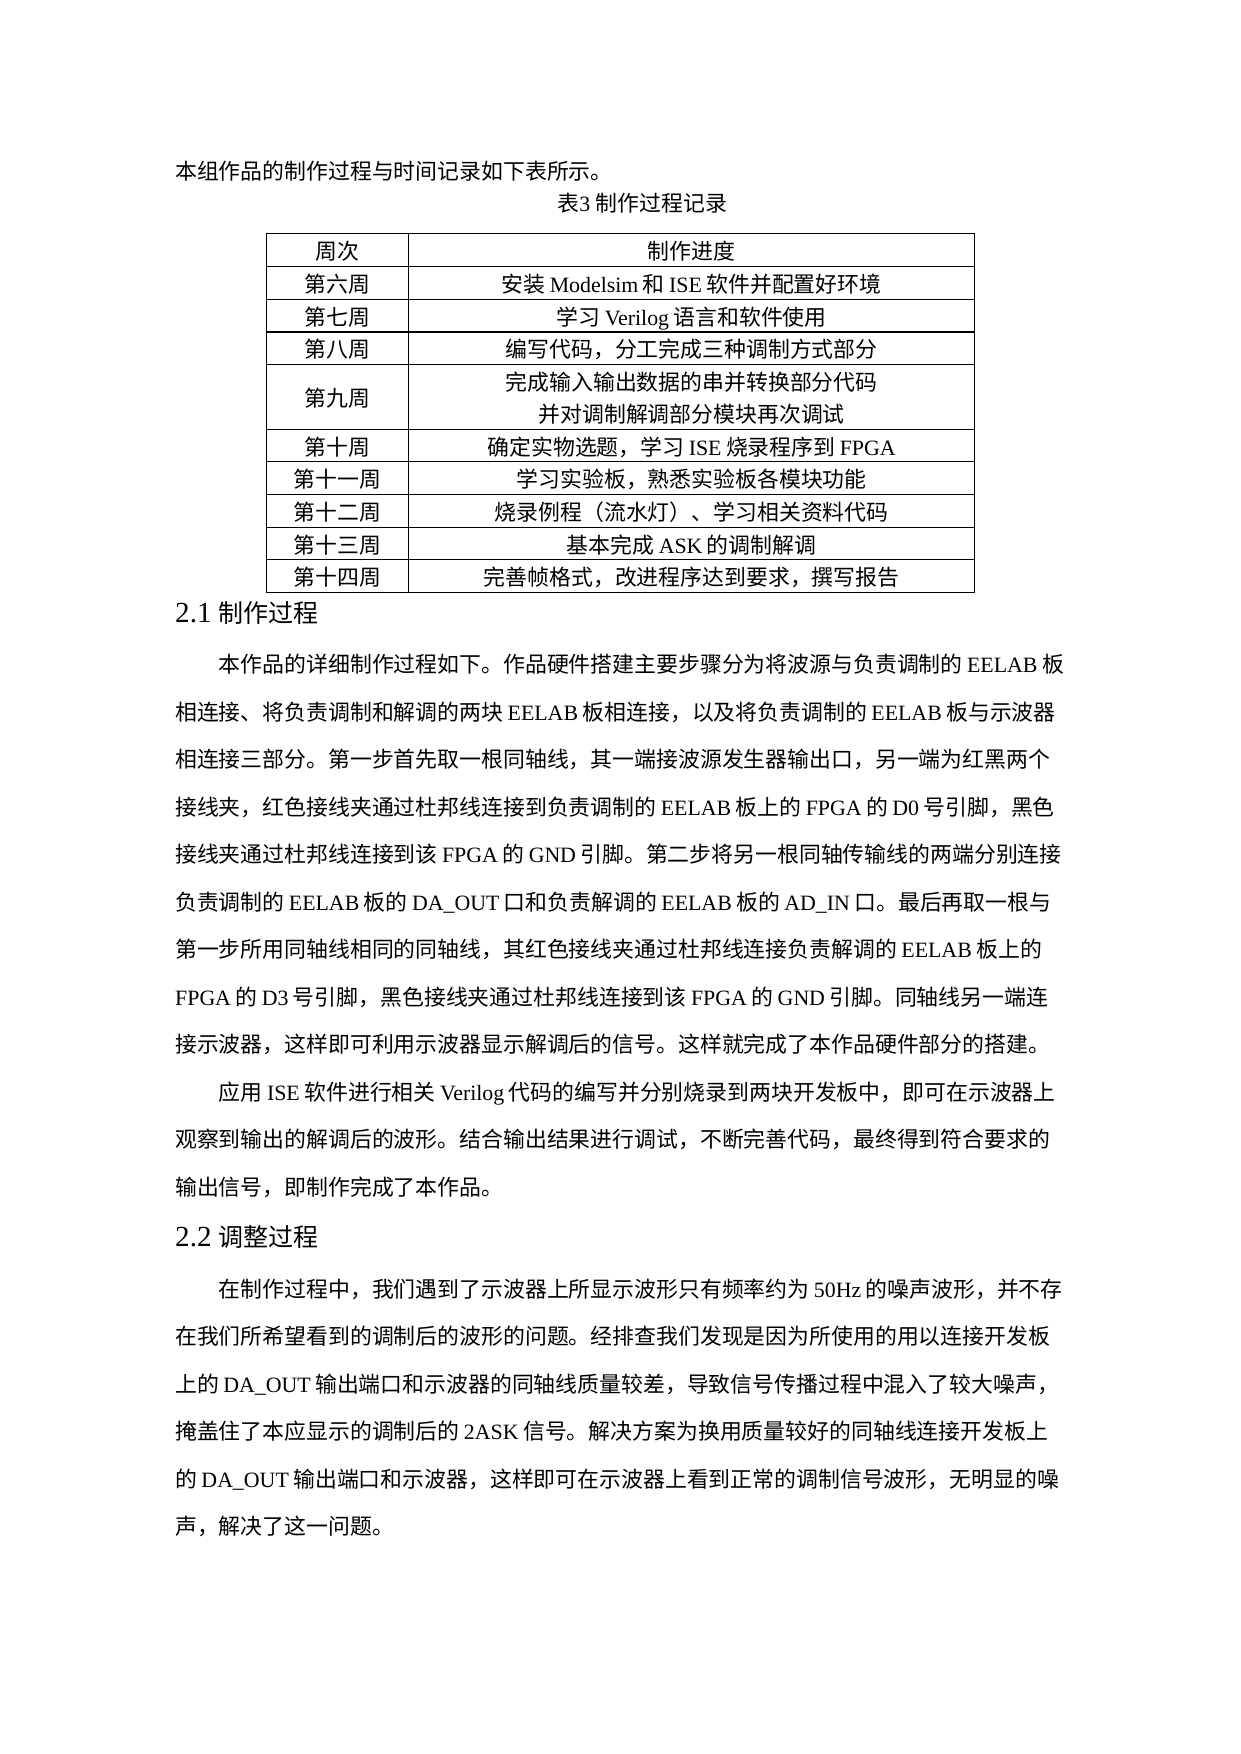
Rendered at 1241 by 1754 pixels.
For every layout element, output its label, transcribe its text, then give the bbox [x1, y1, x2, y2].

text 本组作品的制作过程与时间记录如下表所示。 [175, 154, 1065, 186]
table_cell 学习实验板，熟悉实验板各模块功能 [409, 462, 974, 494]
table_cell 完成输入输出数据的串并转换部分代码 并对调制解调部分模块再次调试 [409, 365, 974, 428]
table_cell 安装Modelsim和ISE软件并配置好环境 [409, 267, 974, 299]
table_header 周次 [267, 234, 408, 266]
table_cell 第十四周 [267, 560, 408, 592]
table_cell 基本完成ASK的调制解调 [409, 528, 974, 559]
table_cell 第六周 [267, 267, 408, 299]
text 本作品的详细制作过程如下。作品硬件搭建主要步骤分为将波源与负责调制的EELAB板相连接、将负责调制和解调的两块EELAB板相连接，以及将负责调制的EELAB板与示波器相连接三部分。第一步首先取一根同轴线，其一端接波源发生器输出口，另一端为红黑两个接线夹，红色接线夹通过杜邦线连接到负责调制的EELAB板上的FPGA的D0号引脚，黑色接线夹通过杜邦线连接到该FPGA的GND引脚。第二步将另一根同轴传输线的两端分别连接负责调制的EELAB板的DA_OUT口和负责解调的EELAB板的AD_IN口。最后再取一根与第一步所用同轴线相同的同轴线，其红色接线夹通过杜邦线连接负责解调的EELAB板上的FPGA的D3号引脚，黑色接线夹通过杜邦线连接到该FPGA的GND引脚。同轴线另一端连接示波器，这样即可利用示波器显示解调后的信号。这样就完成了本作品硬件部分的搭建。 [175, 647, 1065, 1059]
text 制作过程记录 [219, 186, 1065, 217]
table_cell 第十二周 [267, 495, 408, 527]
table_cell 第十周 [267, 430, 408, 461]
subtitle 制作过程 [175, 593, 1065, 629]
table_cell 第八周 [267, 333, 408, 364]
table_cell 学习Verilog语言和软件使用 [409, 300, 974, 331]
table_cell 第十三周 [267, 528, 408, 559]
table_header 制作进度 [409, 234, 974, 266]
table_cell 第七周 [267, 300, 408, 331]
table_cell 烧录例程（流水灯）、学习相关资料代码 [409, 495, 974, 527]
table_cell 编写代码，分工完成三种调制方式部分 [409, 333, 974, 364]
table_cell 第十一周 [267, 462, 408, 494]
text 应用ISE软件进行相关Verilog代码的编写并分别烧录到两块开发板中，即可在示波器上观察到输出的解调后的波形。结合输出结果进行调试，不断完善代码，最终得到符合要求的输出信号，即制作完成了本作品。 [175, 1075, 1065, 1202]
text 在制作过程中，我们遇到了示波器上所显示波形只有频率约为50Hz的噪声波形，并不存在我们所希望看到的调制后的波形的问题。经排查我们发现是因为所使用的用以连接开发板上的DA_OUT输出端口和示波器的同轴线质量较差，导致信号传播过程中混入了较大噪声，掩盖住了本应显示的调制后的2ASK信号。解决方案为换用质量较好的同轴线连接开发板上的DA_OUT输出端口和示波器，这样即可在示波器上看到正常的调制信号波形，无明显的噪声，解决了这一问题。 [175, 1272, 1065, 1541]
table_cell 确定实物选题，学习ISE烧录程序到FPGA [409, 430, 974, 461]
table_cell 第九周 [267, 365, 408, 428]
subtitle 调整过程 [175, 1217, 1065, 1254]
table_cell 完善帧格式，改进程序达到要求，撰写报告 [409, 560, 974, 592]
